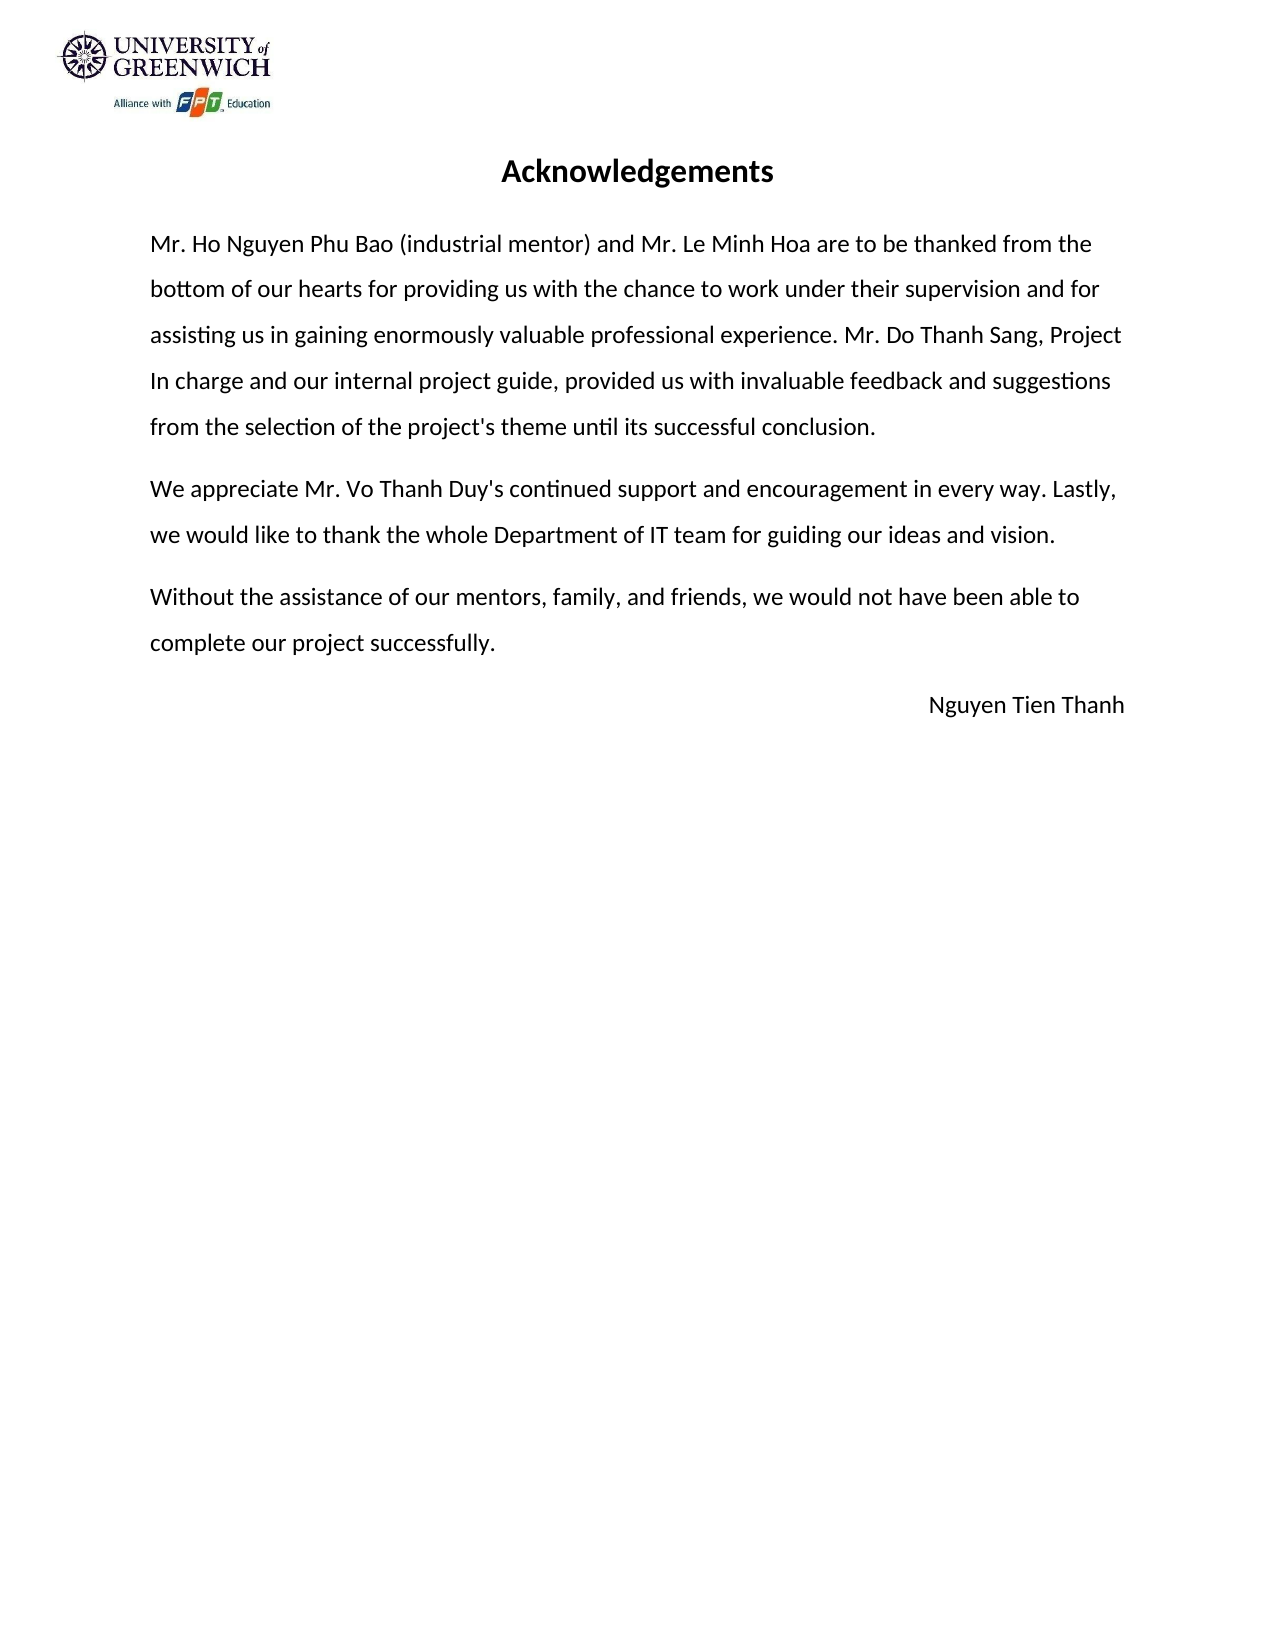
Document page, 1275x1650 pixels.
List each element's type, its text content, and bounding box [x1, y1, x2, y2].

text We appreciate Mr. Vo Thanh Duy's continued support and encouragement in every way. Lastly, we would like to thank the whole Department of IT team for guiding our ideas and vision. [150, 473, 1125, 549]
text Acknowledgements [150, 150, 1125, 191]
text Nguyen Tien Thanh [150, 689, 1125, 762]
text Mr. Ho Nguyen Phu Bao (industrial mentor) and Mr. Le Minh Hoa are to be thanked from the bottom of our hearts for providing us with the chance to work under their supervision and for assisting us in gaining enormously valuable professional experience. Mr. Do Thanh Sang, Project In charge and our internal project guide, provided us with invaluable feedback and suggestions from the selection of the project's theme until its successful conclusion. [150, 228, 1125, 441]
picture [38, 12, 296, 142]
text Without the assistance of our mentors, family, and friends, we would not have been able to complete our project successfully. [150, 581, 1125, 657]
